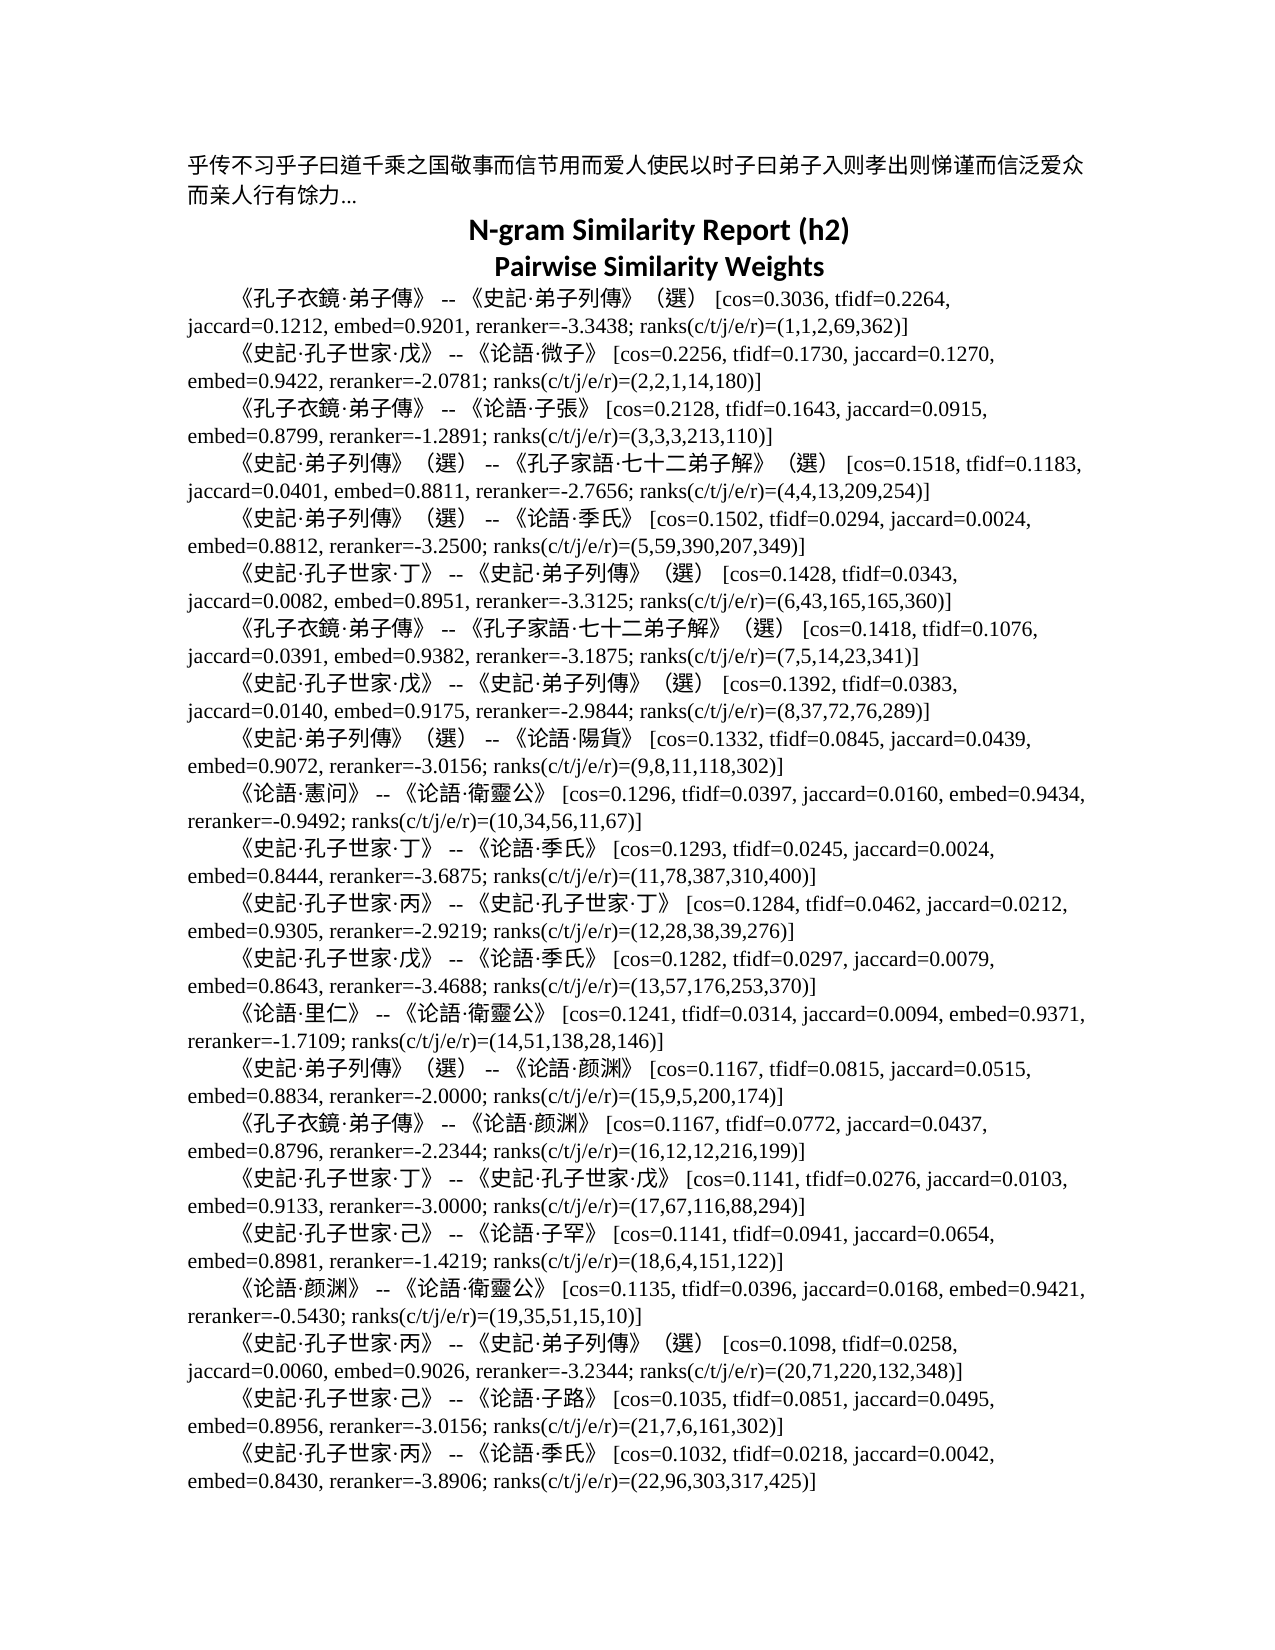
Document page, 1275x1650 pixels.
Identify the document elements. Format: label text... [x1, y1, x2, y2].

text 《史記·孔子世家·戊》 -- 《史記·弟子列傳》（選） [cos=0.1392, tfidf=0.0383, jaccard=0.0140, embed=0.9175, reranker=-2.9844; ranks(c/t/j/e/r)=(8,37,72,76,289)] [187, 668, 1087, 723]
text 《史記·孔子世家·己》 -- 《论語·子罕》 [cos=0.1141, tfidf=0.0941, jaccard=0.0654, embed=0.8981, reranker=-1.4219; ranks(c/t/j/e/r)=(18,6,4,151,122)] [187, 1218, 1087, 1273]
text 《史記·弟子列傳》（選） -- 《论語·季氏》 [cos=0.1502, tfidf=0.0294, jaccard=0.0024, embed=0.8812, reranker=-3.2500; ranks(c/t/j/e/r)=(5,59,390,207,349)] [187, 503, 1087, 558]
text 《史記·孔子世家·丙》 -- 《论語·季氏》 [cos=0.1032, tfidf=0.0218, jaccard=0.0042, embed=0.8430, reranker=-3.8906; ranks(c/t/j/e/r)=(22,96,303,317,425)] [187, 1438, 1087, 1493]
text 《史記·弟子列傳》（選） -- 《论語·陽貨》 [cos=0.1332, tfidf=0.0845, jaccard=0.0439, embed=0.9072, reranker=-3.0156; ranks(c/t/j/e/r)=(9,8,11,118,302)] [187, 723, 1087, 778]
text 《论語·颜渊》 -- 《论語·衛靈公》 [cos=0.1135, tfidf=0.0396, jaccard=0.0168, embed=0.9421, reranker=-0.5430; ranks(c/t/j/e/r)=(19,35,51,15,10)] [187, 1273, 1087, 1328]
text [187, 150, 1087, 209]
text 《孔子衣鏡·弟子傳》 -- 《史記·弟子列傳》（選） [cos=0.3036, tfidf=0.2264, jaccard=0.1212, embed=0.9201, reranker=-3.3438; ranks(c/t/j/e/r)=(1,1,2,69,362)] [187, 283, 1087, 338]
text 《史記·孔子世家·戊》 -- 《论語·微子》 [cos=0.2256, tfidf=0.1730, jaccard=0.1270, embed=0.9422, reranker=-2.0781; ranks(c/t/j/e/r)=(2,2,1,14,180)] [187, 338, 1087, 393]
text 《史記·孔子世家·丁》 -- 《史記·孔子世家·戊》 [cos=0.1141, tfidf=0.0276, jaccard=0.0103, embed=0.9133, reranker=-3.0000; ranks(c/t/j/e/r)=(17,67,116,88,294)] [187, 1163, 1087, 1218]
text 《史記·孔子世家·戊》 -- 《论語·季氏》 [cos=0.1282, tfidf=0.0297, jaccard=0.0079, embed=0.8643, reranker=-3.4688; ranks(c/t/j/e/r)=(13,57,176,253,370)] [187, 943, 1087, 998]
text 《论語·憲问》 -- 《论語·衛靈公》 [cos=0.1296, tfidf=0.0397, jaccard=0.0160, embed=0.9434, reranker=-0.9492; ranks(c/t/j/e/r)=(10,34,56,11,67)] [187, 778, 1087, 833]
text 《史記·孔子世家·丁》 -- 《论語·季氏》 [cos=0.1293, tfidf=0.0245, jaccard=0.0024, embed=0.8444, reranker=-3.6875; ranks(c/t/j/e/r)=(11,78,387,310,400)] [187, 833, 1087, 888]
text 《史記·弟子列傳》（選） -- 《论語·颜渊》 [cos=0.1167, tfidf=0.0815, jaccard=0.0515, embed=0.8834, reranker=-2.0000; ranks(c/t/j/e/r)=(15,9,5,200,174)] [187, 1053, 1087, 1108]
text 《孔子衣鏡·弟子傳》 -- 《孔子家語·七十二弟子解》（選） [cos=0.1418, tfidf=0.1076, jaccard=0.0391, embed=0.9382, reranker=-3.1875; ranks(c/t/j/e/r)=(7,5,14,23,341)] [187, 613, 1087, 668]
subtitle Pairwise Similarity Weights [187, 248, 1087, 283]
text 《史記·孔子世家·丙》 -- 《史記·孔子世家·丁》 [cos=0.1284, tfidf=0.0462, jaccard=0.0212, embed=0.9305, reranker=-2.9219; ranks(c/t/j/e/r)=(12,28,38,39,276)] [187, 888, 1087, 943]
text 《史記·孔子世家·己》 -- 《论語·子路》 [cos=0.1035, tfidf=0.0851, jaccard=0.0495, embed=0.8956, reranker=-3.0156; ranks(c/t/j/e/r)=(21,7,6,161,302)] [187, 1383, 1087, 1438]
text 《史記·弟子列傳》（選） -- 《孔子家語·七十二弟子解》（選） [cos=0.1518, tfidf=0.1183, jaccard=0.0401, embed=0.8811, reranker=-2.7656; ranks(c/t/j/e/r)=(4,4,13,209,254)] [187, 448, 1087, 503]
text 《史記·孔子世家·丙》 -- 《史記·弟子列傳》（選） [cos=0.1098, tfidf=0.0258, jaccard=0.0060, embed=0.9026, reranker=-3.2344; ranks(c/t/j/e/r)=(20,71,220,132,348)] [187, 1328, 1087, 1383]
subtitle N-gram Similarity Report (h2) [187, 209, 1087, 248]
text 《史記·孔子世家·丁》 -- 《史記·弟子列傳》（選） [cos=0.1428, tfidf=0.0343, jaccard=0.0082, embed=0.8951, reranker=-3.3125; ranks(c/t/j/e/r)=(6,43,165,165,360)] [187, 558, 1087, 613]
text 《论語·里仁》 -- 《论語·衛靈公》 [cos=0.1241, tfidf=0.0314, jaccard=0.0094, embed=0.9371, reranker=-1.7109; ranks(c/t/j/e/r)=(14,51,138,28,146)] [187, 998, 1087, 1053]
text 《孔子衣鏡·弟子傳》 -- 《论語·子張》 [cos=0.2128, tfidf=0.1643, jaccard=0.0915, embed=0.8799, reranker=-1.2891; ranks(c/t/j/e/r)=(3,3,3,213,110)] [187, 393, 1087, 448]
text 《孔子衣鏡·弟子傳》 -- 《论語·颜渊》 [cos=0.1167, tfidf=0.0772, jaccard=0.0437, embed=0.8796, reranker=-2.2344; ranks(c/t/j/e/r)=(16,12,12,216,199)] [187, 1108, 1087, 1163]
